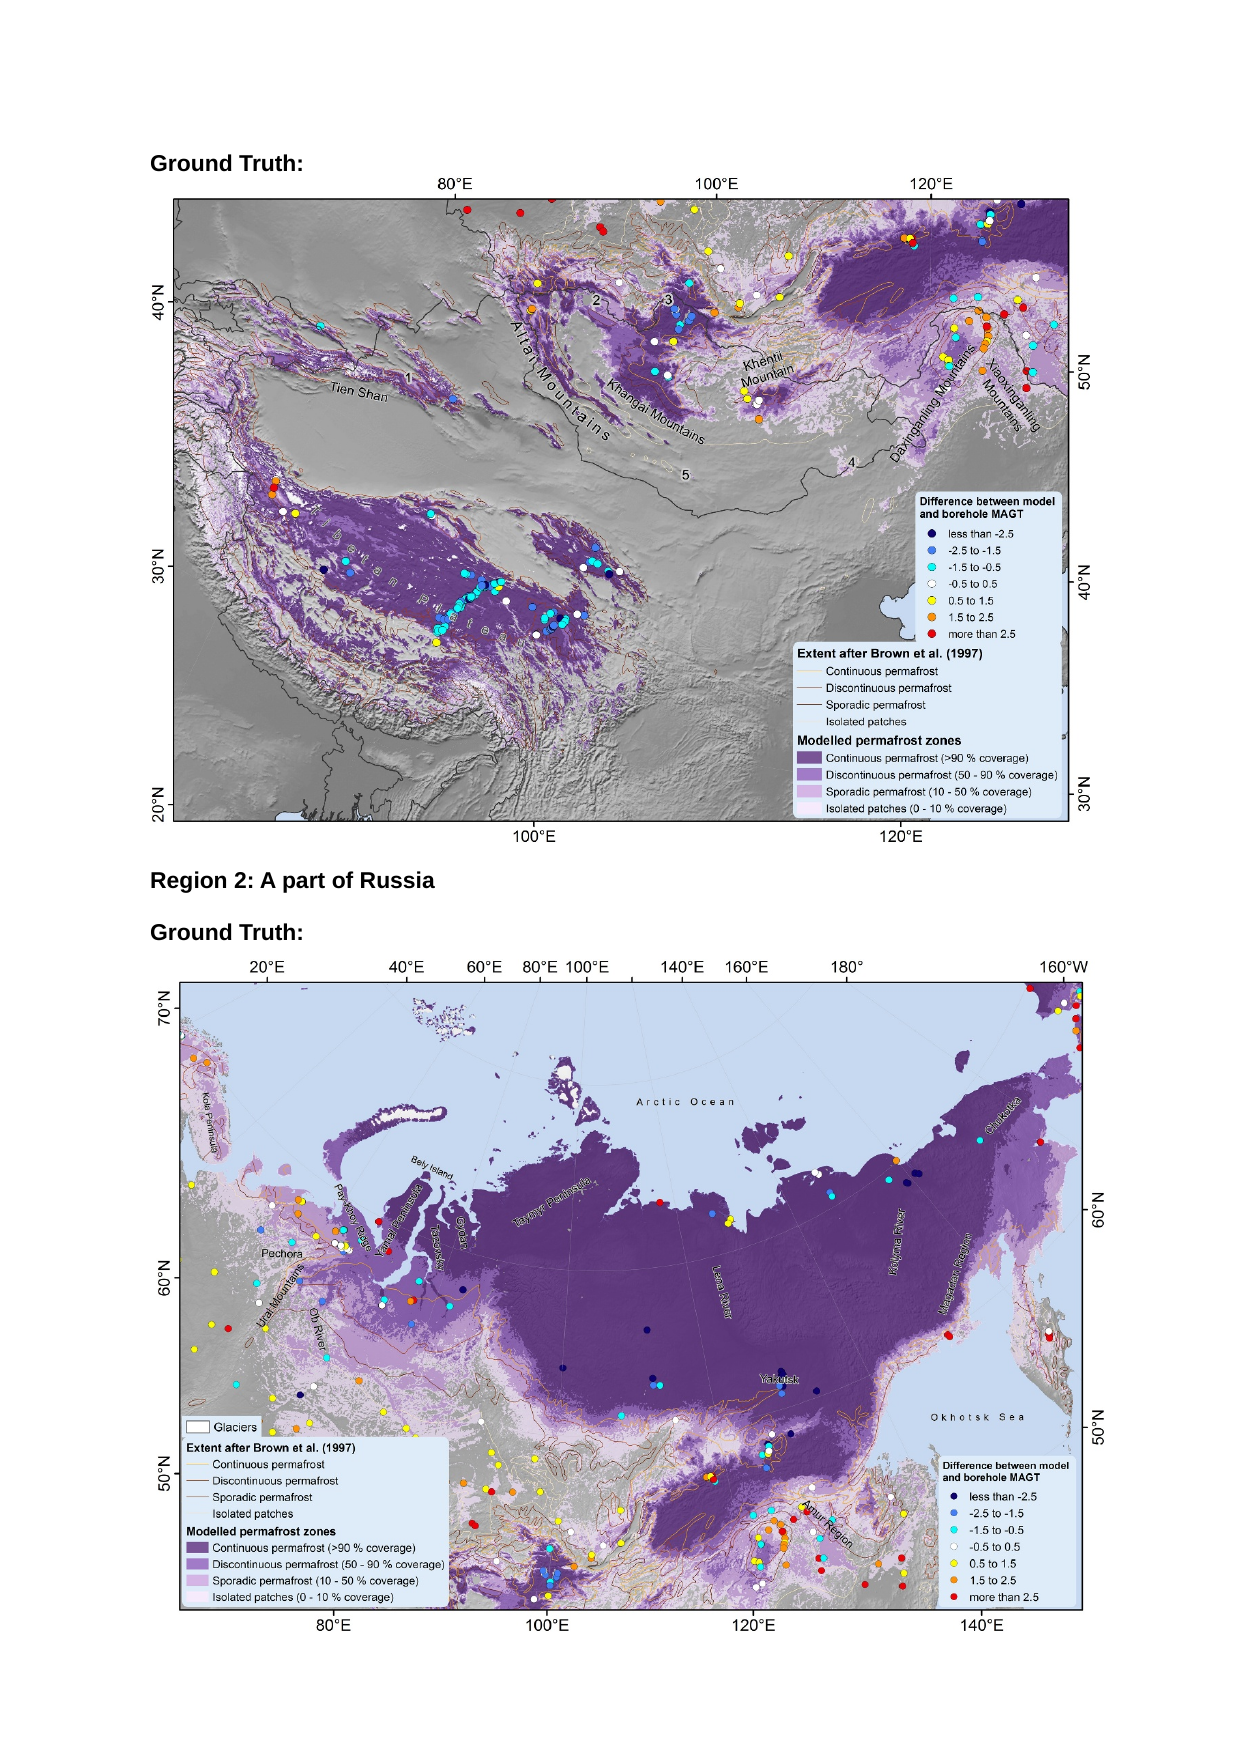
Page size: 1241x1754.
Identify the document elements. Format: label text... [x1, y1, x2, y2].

picture [156, 959, 1105, 1632]
picture [150, 176, 1091, 843]
text Region 2: A part of Russia [150, 867, 1090, 894]
text Ground Truth: [150, 919, 1090, 973]
text Ground Truth: [150, 150, 1090, 176]
